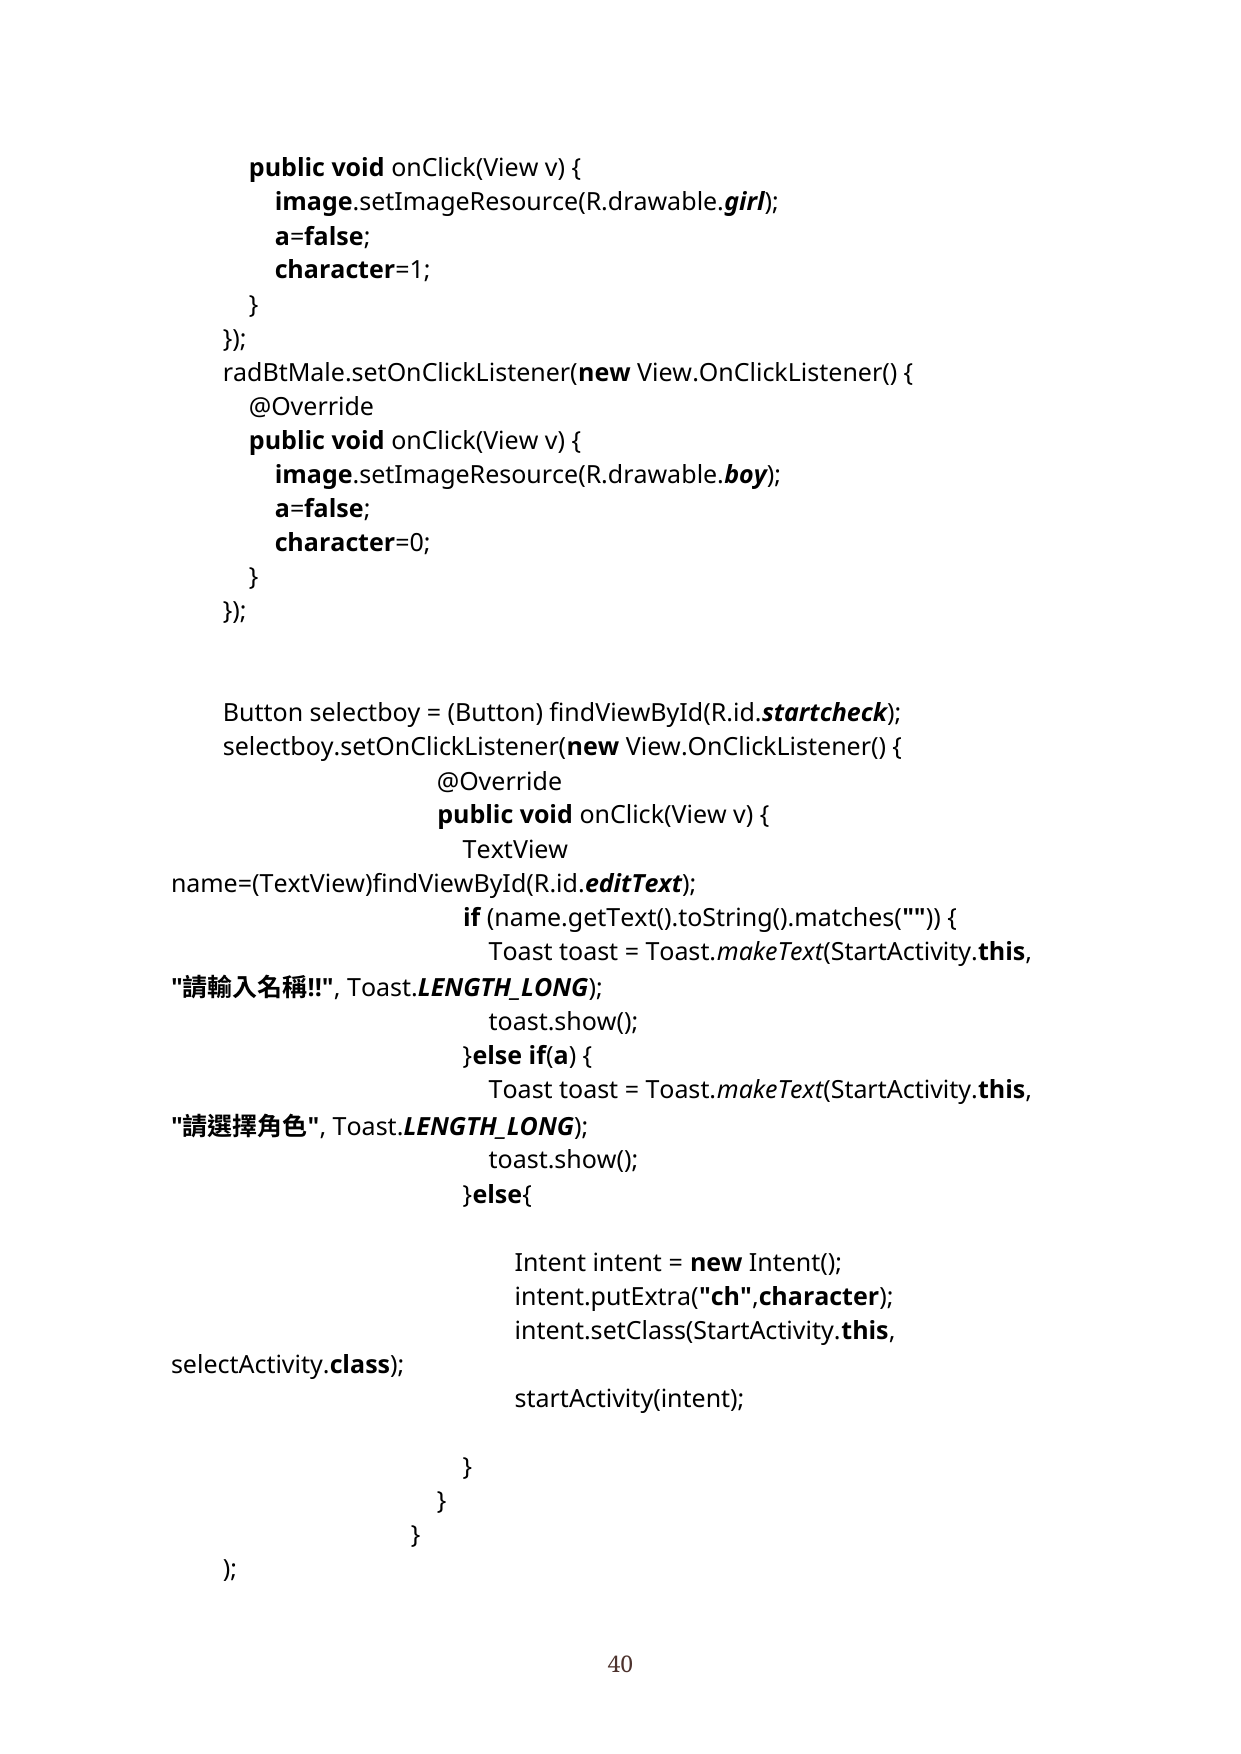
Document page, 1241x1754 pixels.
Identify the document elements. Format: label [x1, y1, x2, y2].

text [171, 150, 1069, 1585]
